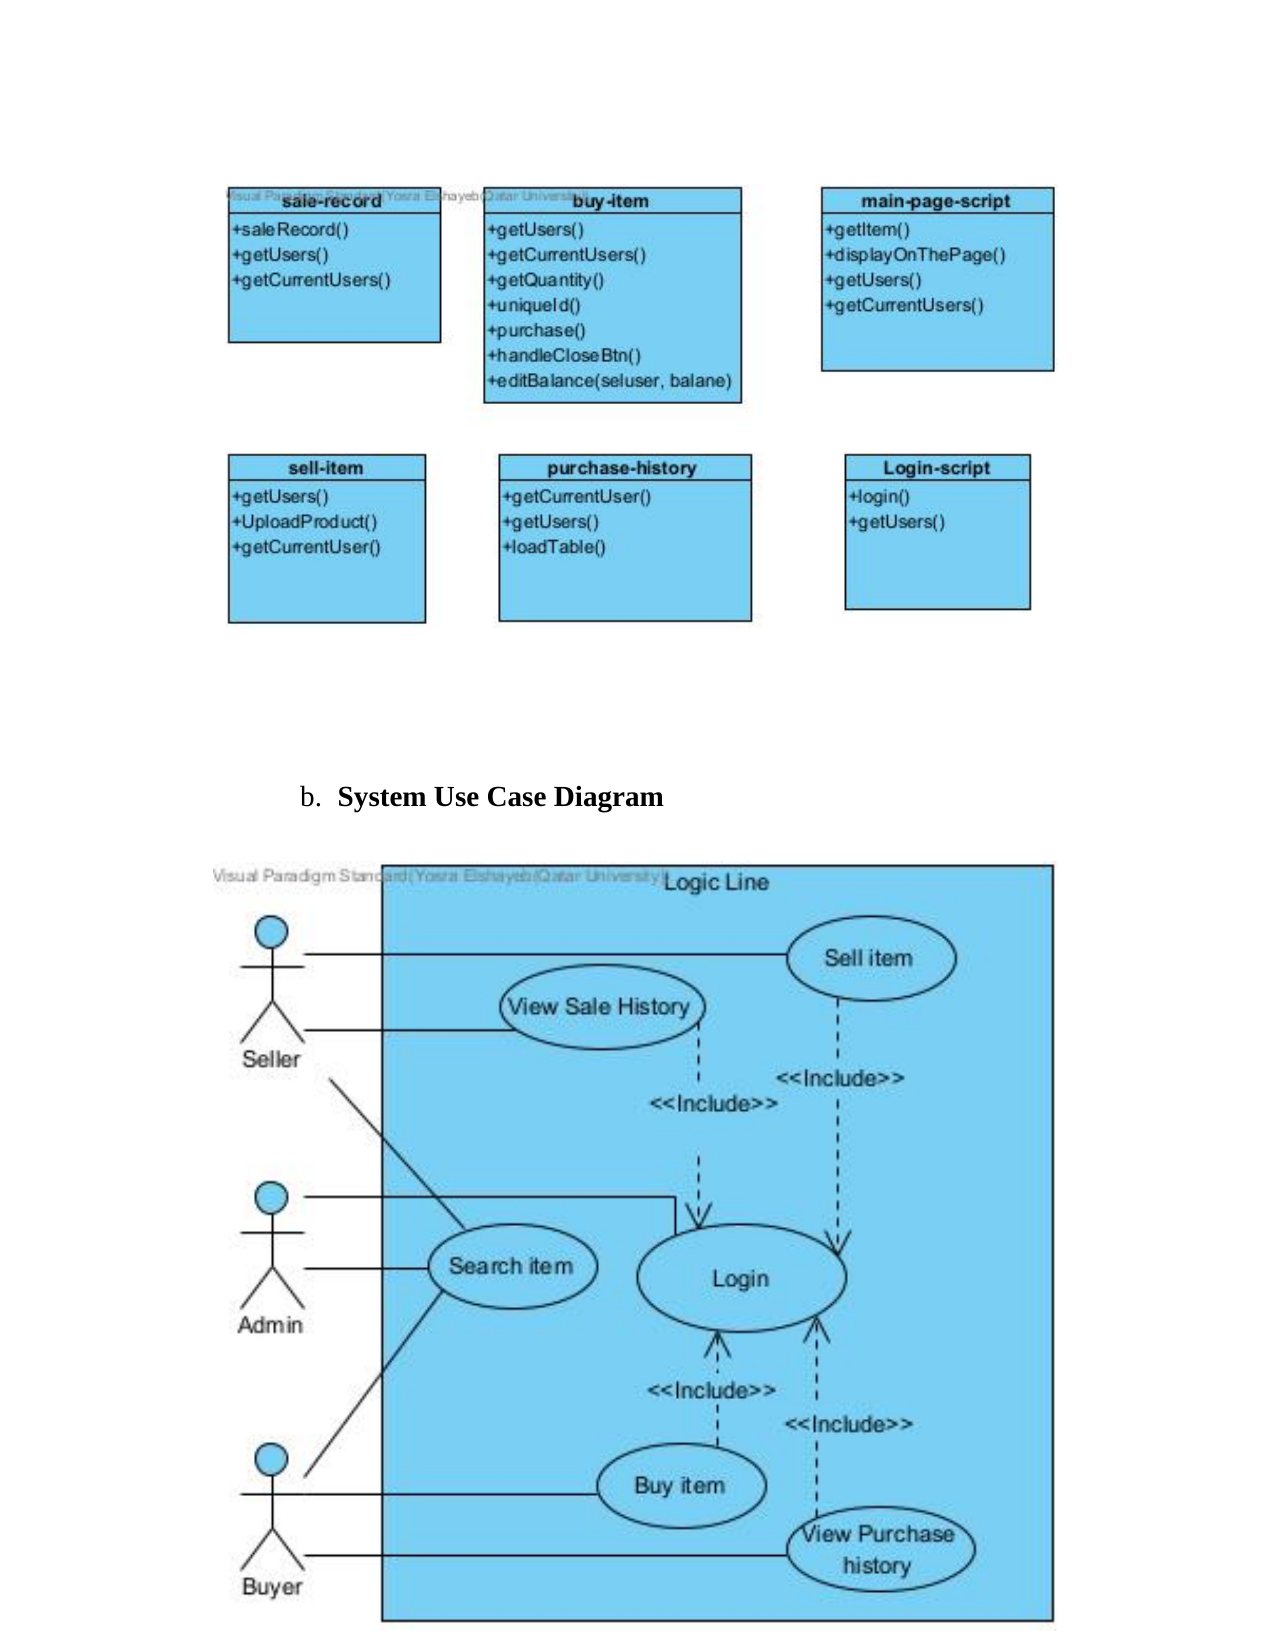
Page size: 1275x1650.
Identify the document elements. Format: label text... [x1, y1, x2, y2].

picture [225, 184, 1060, 629]
list System Use Case Diagram [300, 779, 1125, 812]
picture [213, 861, 1063, 1631]
